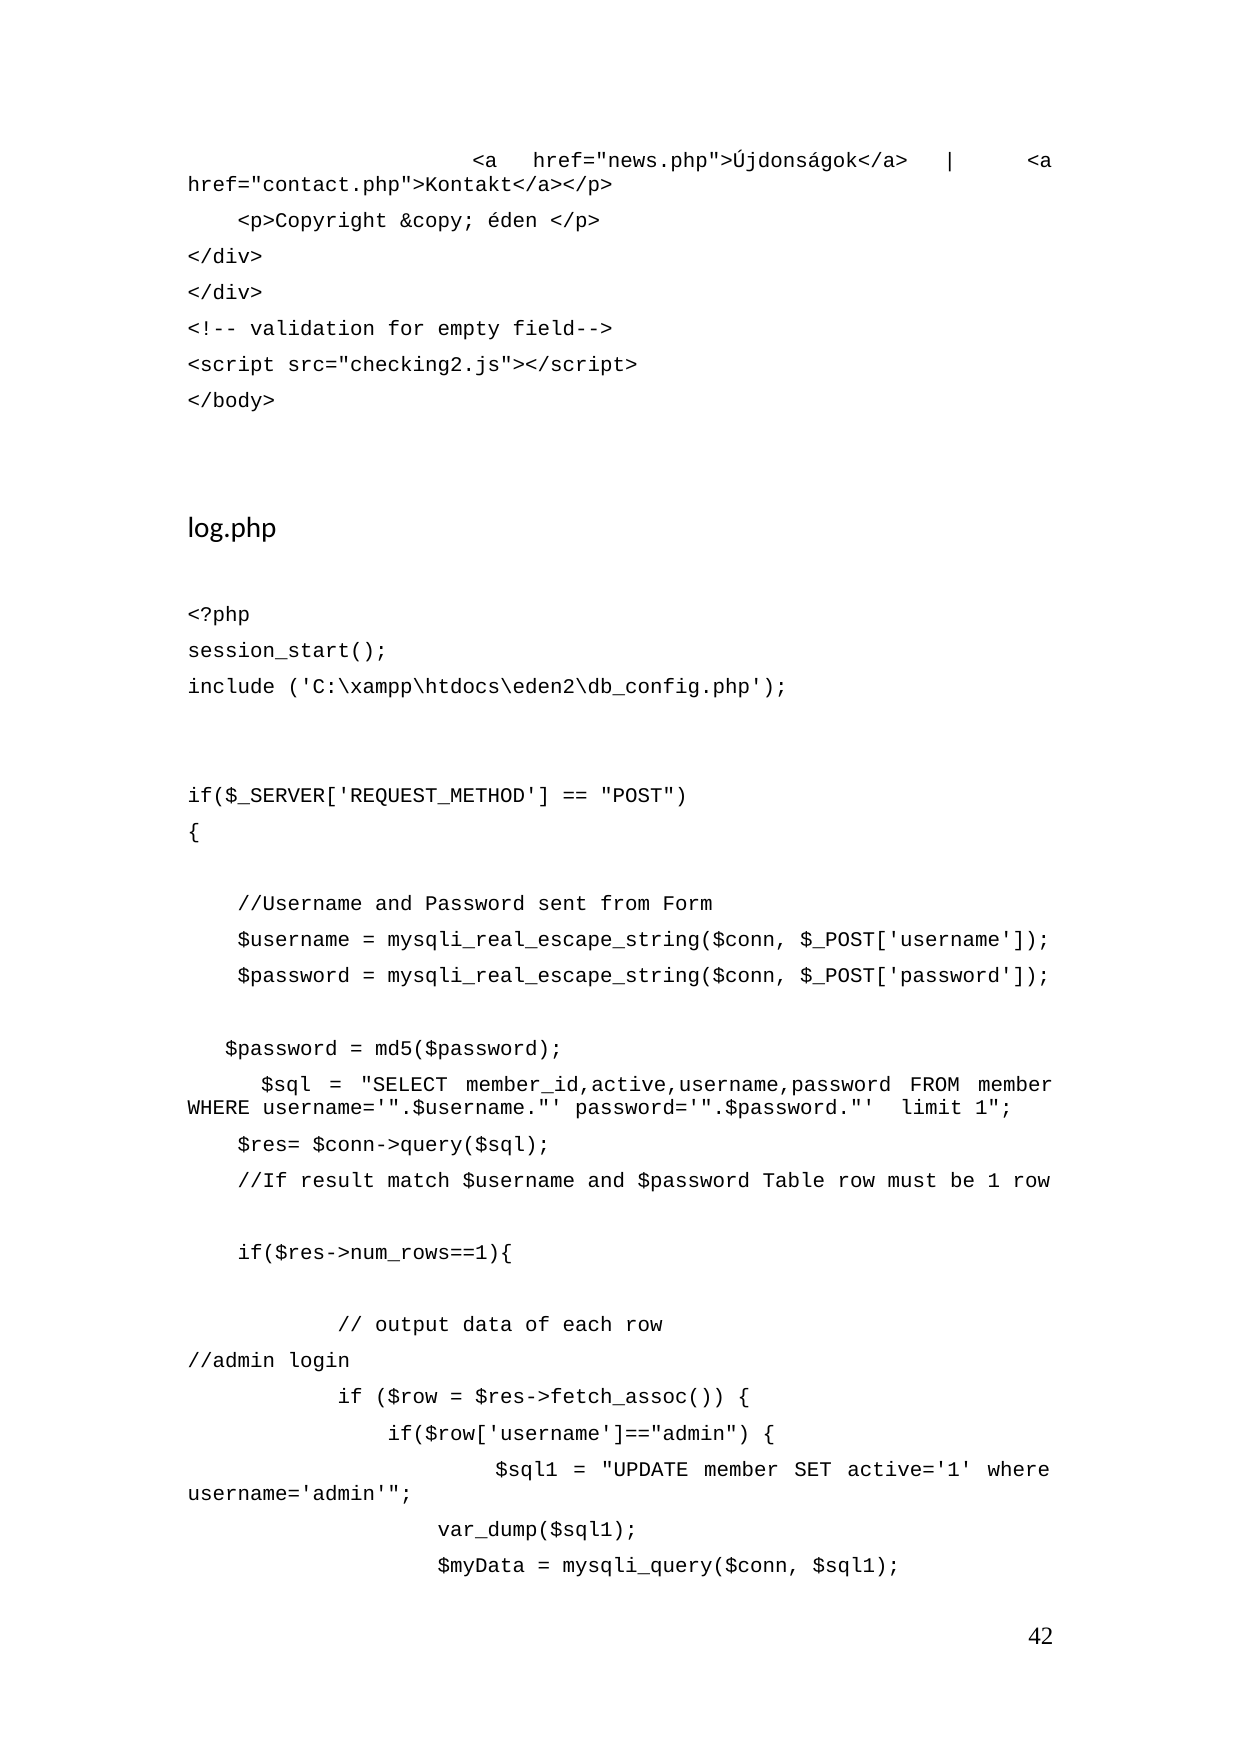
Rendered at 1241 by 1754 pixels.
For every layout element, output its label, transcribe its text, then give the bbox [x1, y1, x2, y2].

text //If result match $username and $password Table row must be 1 row [187, 1170, 1053, 1193]
text if($res->num_rows==1){ [187, 1242, 1053, 1266]
text $myData = mysqli_query($conn, $sql1); [187, 1555, 1053, 1578]
text session_start(); [187, 640, 1053, 664]
text $username = mysqli_real_escape_string($conn, $_POST['username']); [187, 929, 1053, 953]
text //Username and Password sent from Form [187, 893, 1053, 917]
text include ('C:\xampp\htdocs\eden2\db_config.php'); [187, 676, 1053, 700]
text if ($row = $res->fetch_assoc()) { [187, 1387, 1053, 1410]
text if($row['username']=="admin") { [187, 1423, 1053, 1446]
text { [187, 821, 1053, 844]
text var_dump($sql1); [187, 1519, 1053, 1542]
text <a href="news.php">Újdonságok</a> | <a href="contact.php">Kontakt</a></p> [187, 150, 1053, 197]
text <!-- validation for empty field--> [187, 318, 1053, 342]
subtitle log.php [187, 509, 1053, 545]
text </div> [187, 282, 1053, 306]
text $sql1 = "UPDATE member SET active='1' where username='admin'"; [187, 1459, 1053, 1506]
text if($_SERVER['REQUEST_METHOD'] == "POST") [187, 784, 1053, 808]
text <?php [187, 604, 1053, 627]
text $res= $conn->query($sql); [187, 1133, 1053, 1157]
text //admin login [187, 1350, 1053, 1374]
text <script src="checking2.js"></script> [187, 354, 1053, 378]
text </body> [187, 391, 1053, 414]
text $sql = "SELECT member_id,active,username,password FROM member WHERE username='".$username."' password='".$password."' limit 1"; [187, 1074, 1053, 1121]
text $password = mysqli_real_escape_string($conn, $_POST['password']); [187, 965, 1053, 989]
text $password = md5($password); [187, 1038, 1053, 1061]
text </div> [187, 246, 1053, 269]
text // output data of each row [187, 1314, 1053, 1338]
text <p>Copyright &copy; éden </p> [187, 210, 1053, 233]
